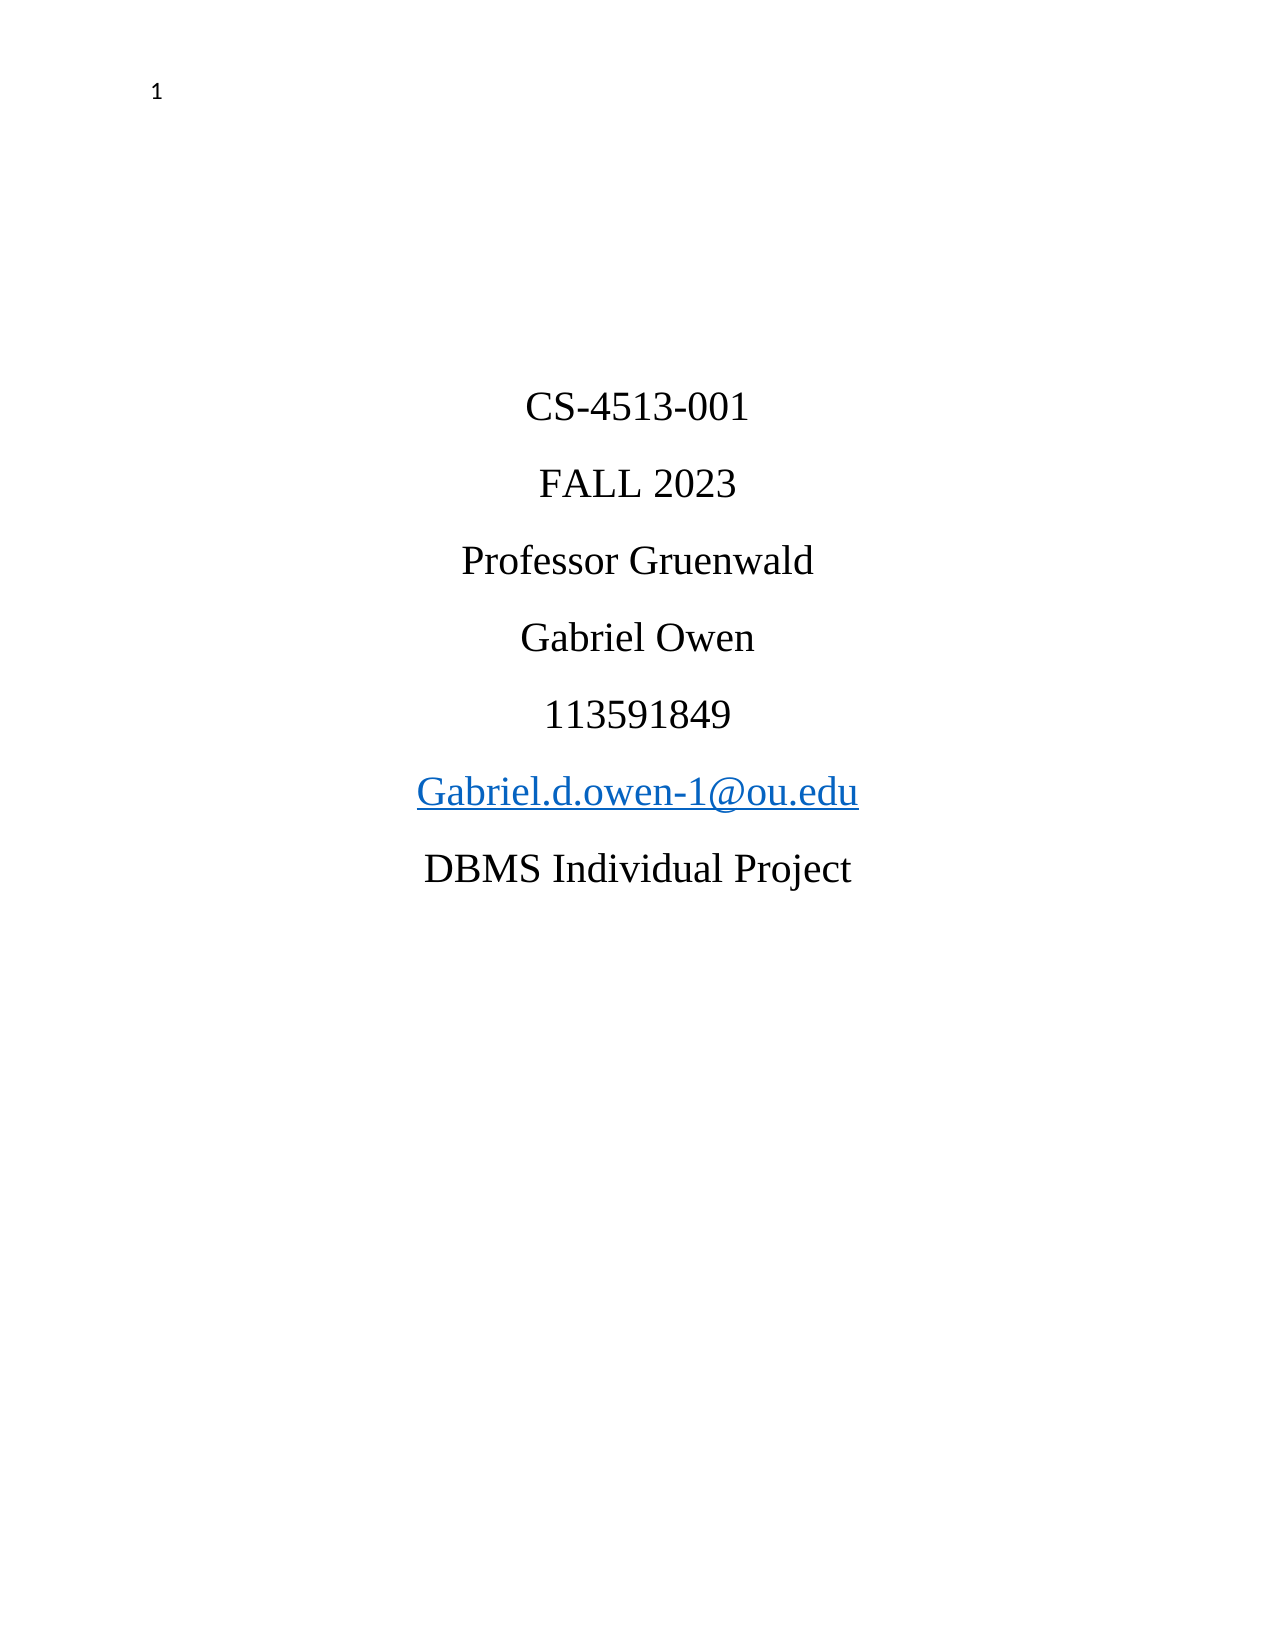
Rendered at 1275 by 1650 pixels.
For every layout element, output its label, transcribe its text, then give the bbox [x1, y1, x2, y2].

text DBMS Individual Project [150, 844, 1125, 892]
text Professor Gruenwald [150, 535, 1125, 583]
text 113591849 [150, 689, 1125, 737]
text FALL 2023 [150, 458, 1125, 506]
text Gabriel Owen [150, 612, 1125, 660]
text Gabriel.d.owen-1@ou.edu [150, 767, 1125, 814]
text CS-4513-001 [150, 381, 1125, 429]
